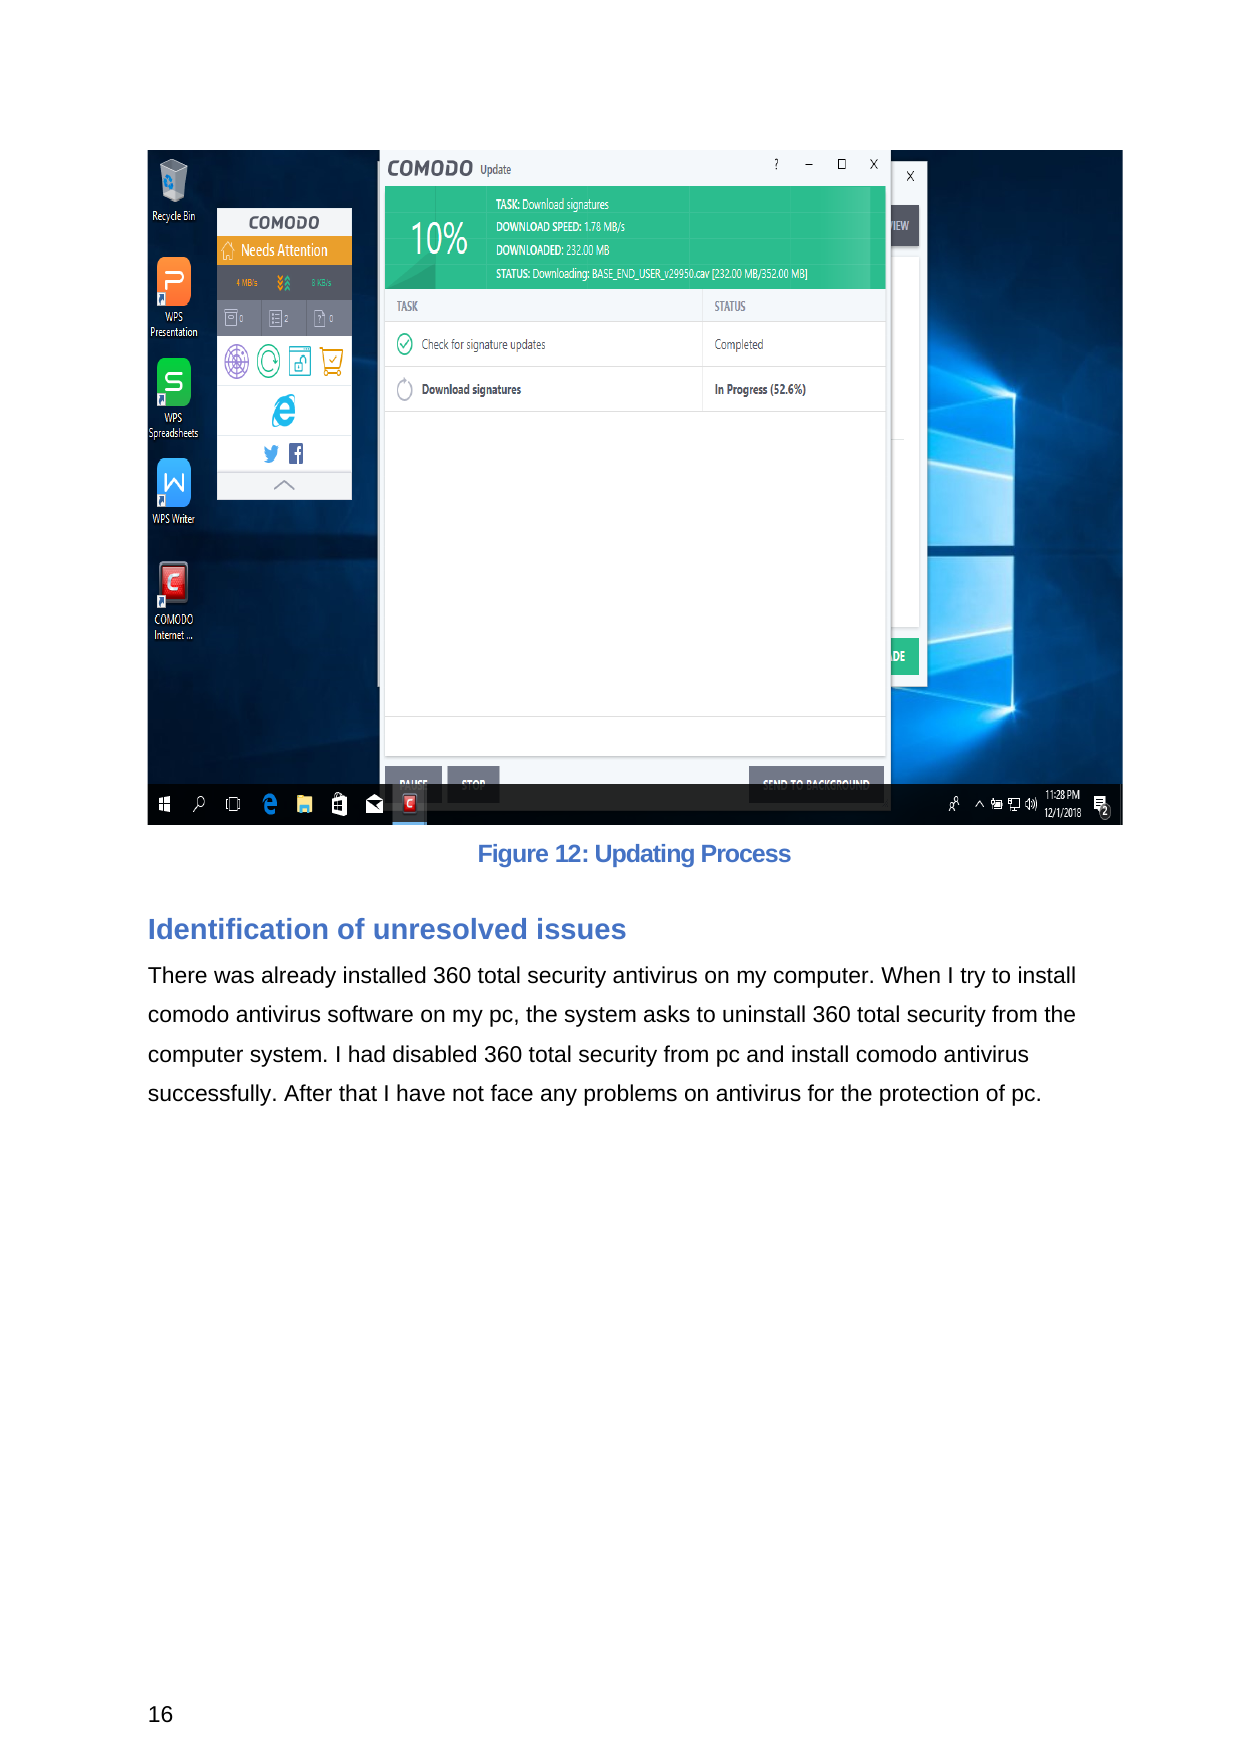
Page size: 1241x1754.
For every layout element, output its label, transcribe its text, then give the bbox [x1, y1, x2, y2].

picture [147, 150, 1123, 825]
text There was already installed 360 total security antivirus on my computer. When I try to install comodo antivirus software on my pc, the system asks to uninstall 360 total security from the computer system. I had disabled 360 total security from pc and install comodo antivirus successfully. After that I have not face any problems on antivirus for the protection of pc. [148, 962, 1122, 1107]
subtitle Identification of unresolved issues [148, 912, 1122, 945]
